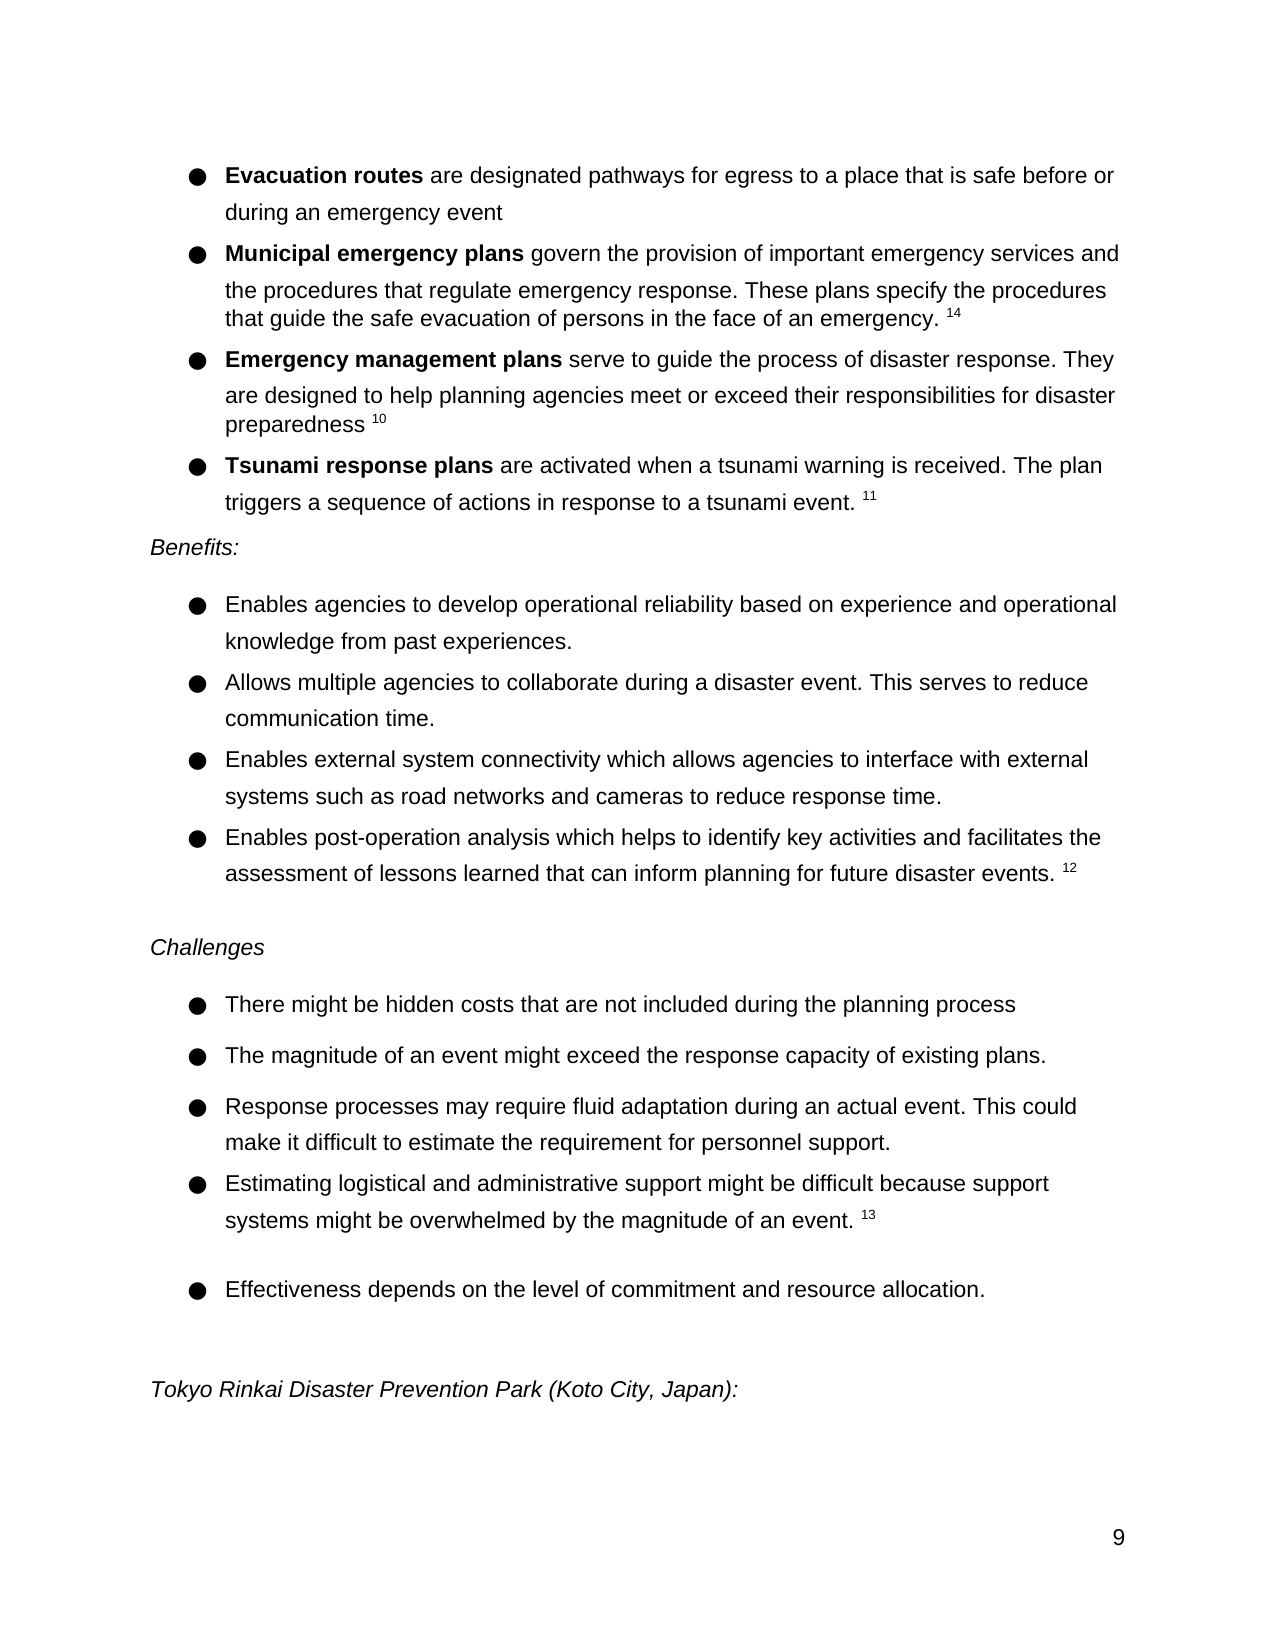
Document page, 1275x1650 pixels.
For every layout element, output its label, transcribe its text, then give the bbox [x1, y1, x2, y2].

list serve to guide the process of disaster response. They are designed to help planning agencies meet or exceed their responsibilities for disaster preparedness 10 [187, 333, 1125, 437]
list Enables external system connectivity which allows agencies to interface with external systems such as road networks and cameras to reduce response time. [187, 734, 1125, 809]
text Challenges [150, 934, 1125, 960]
list There might be hidden costs that are not included during the planning process [187, 979, 1125, 1026]
list Enables post-operation analysis which helps to identify key activities and facilitates the assessment of lessons learned that can inform planning for future disaster events. 12 [187, 811, 1125, 887]
list Allows multiple agencies to collaborate during a disaster event. This serves to reduce communication time. [187, 656, 1125, 732]
list Municipal emergency plans govern the provision of important emergency services and the procedures that regulate emergency response. These plans specify the procedures that guide the safe evacuation of persons in the face of an emergency. 14 [187, 227, 1125, 331]
list Enables agencies to develop operational reliability based on experience and operational knowledge from past experiences. [187, 579, 1125, 654]
list Response processes may require fluid adaptation during an actual event. This could make it difficult to estimate the requirement for personnel support. [187, 1080, 1125, 1156]
list Effectiveness depends on the level of commitment and resource allocat [187, 1264, 1125, 1311]
list The magnitude of an event might exceed the response capacity of existing plans. [187, 1029, 1125, 1077]
list Tsunami response plans are activated when a tsunami warning is received. The plan triggers a sequence of actions in response to a tsunami event. 11 [187, 439, 1125, 515]
text Benefits: [150, 533, 1125, 560]
list Evacuation routes are designated pathways for egress to a place that is safe before or during an emergency event [187, 150, 1125, 225]
text Tokyo Rinkai Disaster Prevention Park (Koto City, Japan): [150, 1376, 1125, 1403]
list Estimating logistical and administrative support might be difficult because support systems might be overwhelmed by the magnitude of an event. 13 [187, 1158, 1125, 1233]
